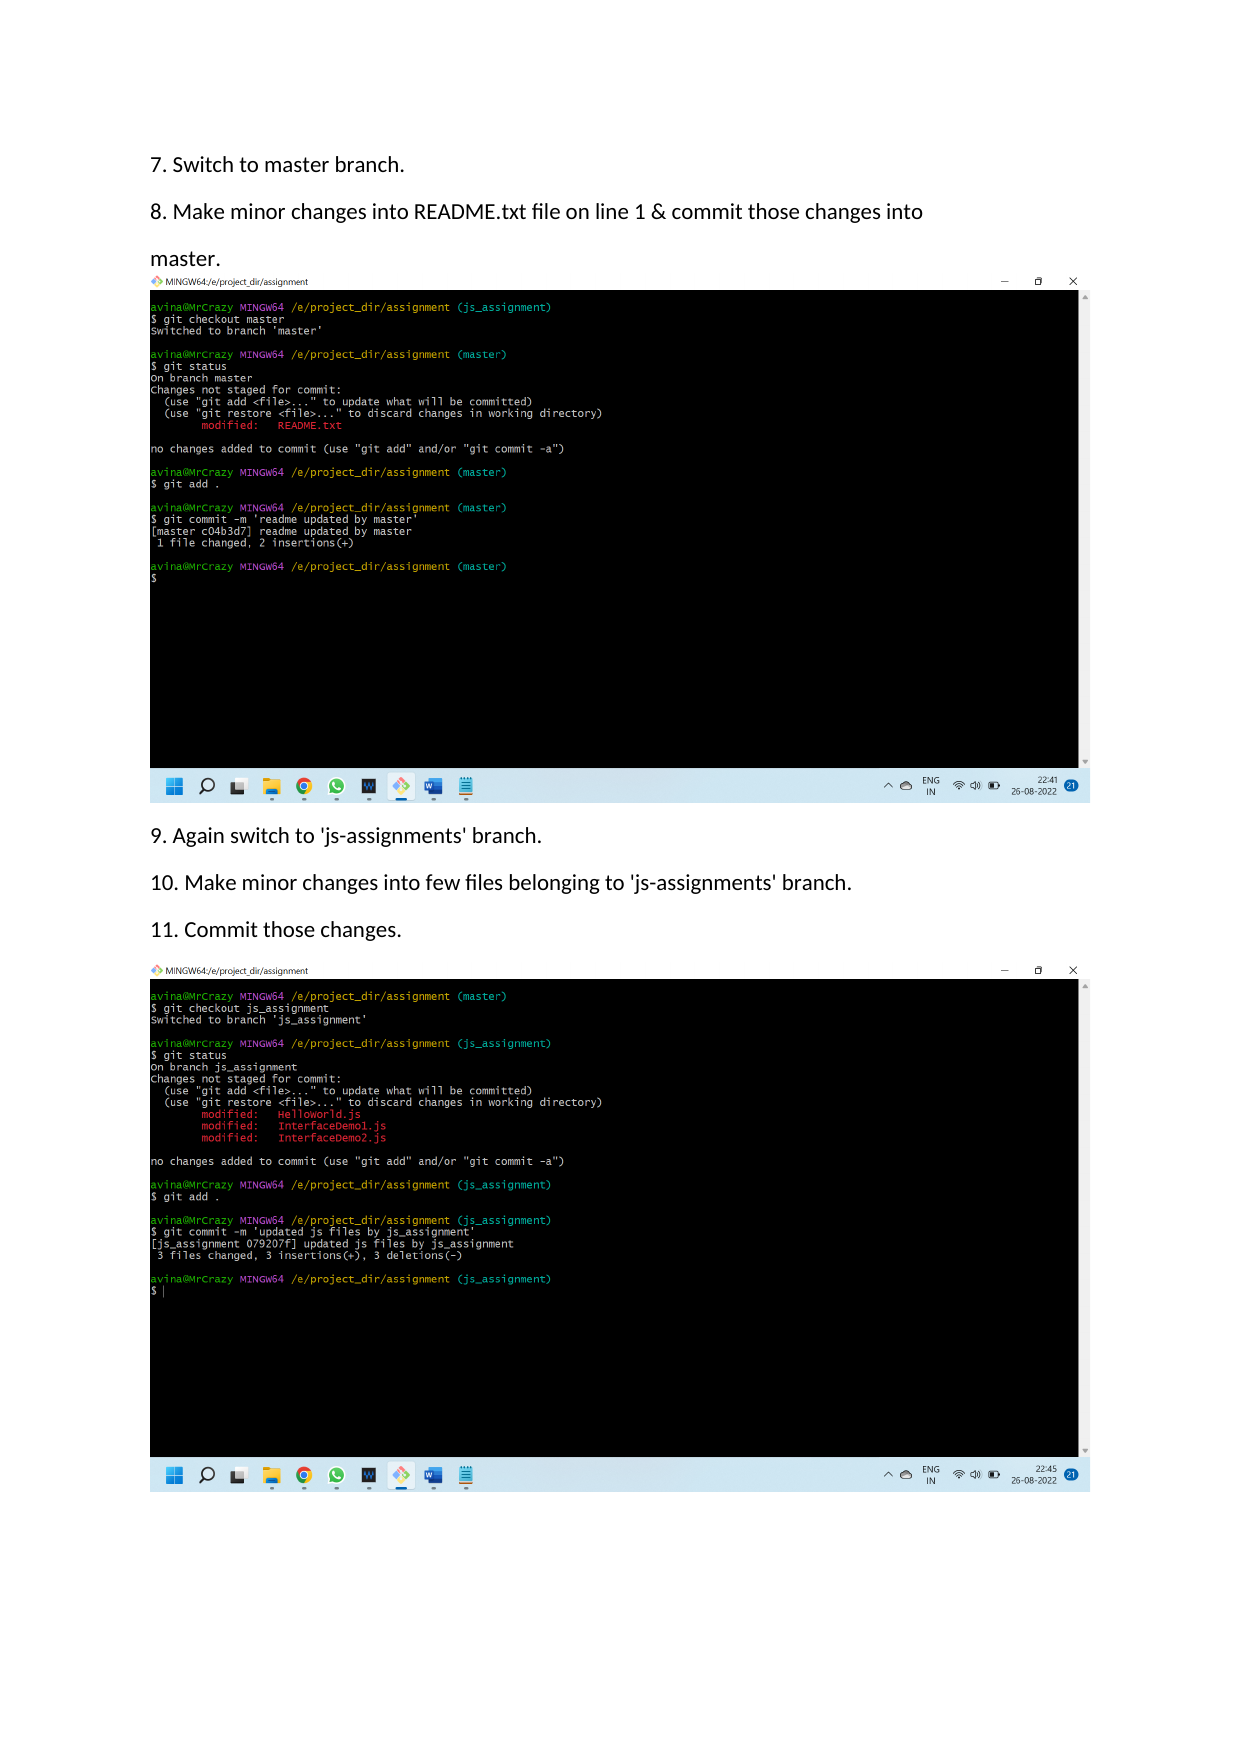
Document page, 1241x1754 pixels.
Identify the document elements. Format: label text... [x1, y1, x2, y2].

text 11. Commit those changes. [150, 915, 1090, 943]
text 9. Again switch to 'js-assignments' branch. [150, 822, 1090, 850]
text 10. Make minor changes into few files belonging to 'js-assignments' branch. [150, 868, 1090, 897]
picture [150, 962, 1091, 1492]
picture [150, 273, 1091, 803]
text master. [150, 244, 1090, 273]
text 7. Switch to master branch. [150, 150, 1090, 178]
text 8. Make minor changes into README.txt file on line 1 & commit those changes into [150, 197, 1090, 225]
